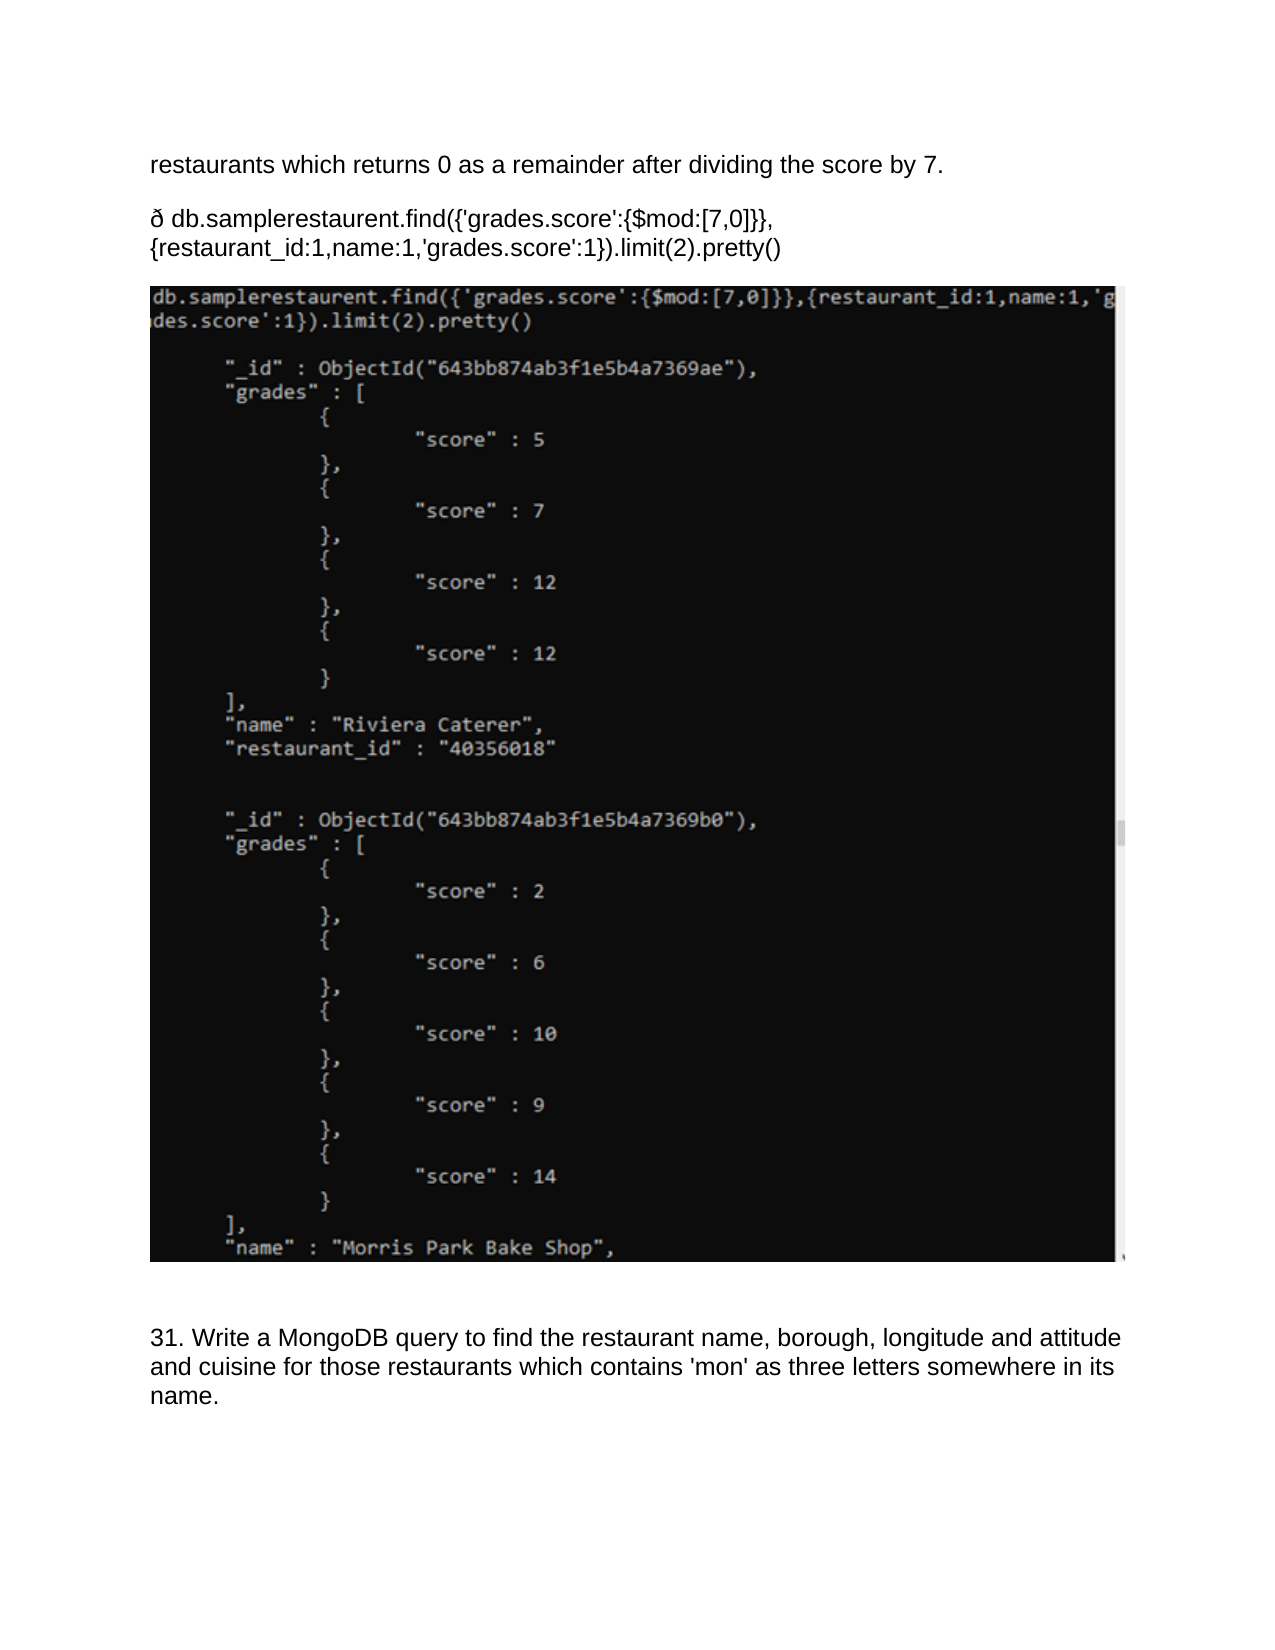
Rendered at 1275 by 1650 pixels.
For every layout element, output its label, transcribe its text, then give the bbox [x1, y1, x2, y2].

text ð db.samplerestaurent.find({'grades.score':{$mod:[7,0]}},{restaurant_id:1,name:1,'grades.score':1}).limit(2).pretty() [150, 204, 1125, 261]
picture [150, 286, 1125, 1262]
text restaurants which returns 0 as a remainder after dividing the score by 7. [150, 150, 1125, 179]
text 31. Write a MongoDB query to find the restaurant name, borough, longitude and attitude and cuisine for those restaurants which contains 'mon' as three letters somewhere in its name. [150, 1323, 1125, 1409]
